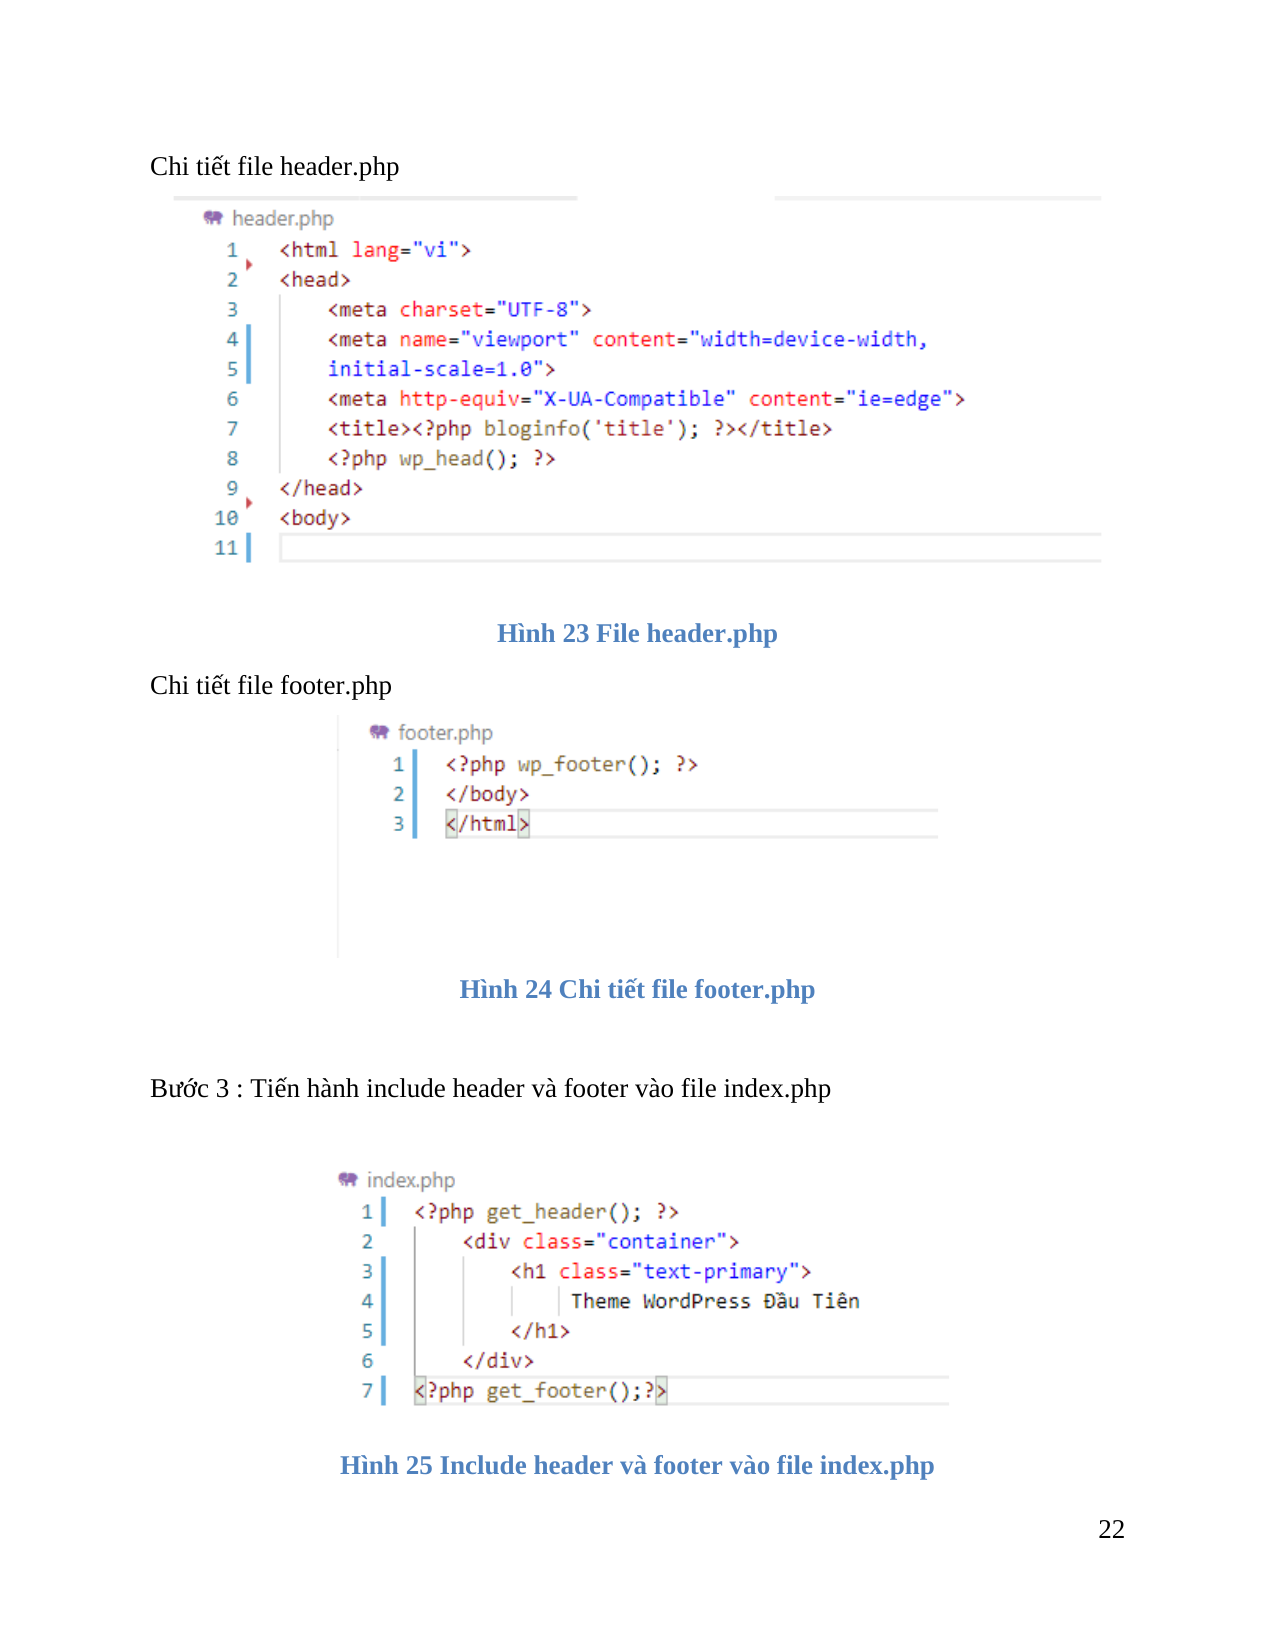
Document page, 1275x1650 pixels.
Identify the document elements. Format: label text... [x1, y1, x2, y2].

text Hình 24 Chi tiết file footer.php [150, 973, 1125, 1004]
text Bước 3 : Tiến hành include header và footer vào file index.php [150, 1072, 1125, 1103]
picture [325, 1165, 950, 1434]
picture [336, 715, 939, 958]
text Hình 25 Include header và footer vào file index.php [150, 1449, 1125, 1480]
text Chi tiết file footer.php [150, 669, 1125, 700]
text Chi tiết file header.php [150, 150, 1125, 181]
text Hình 23 File header.php [150, 617, 1125, 648]
picture [173, 196, 1102, 602]
